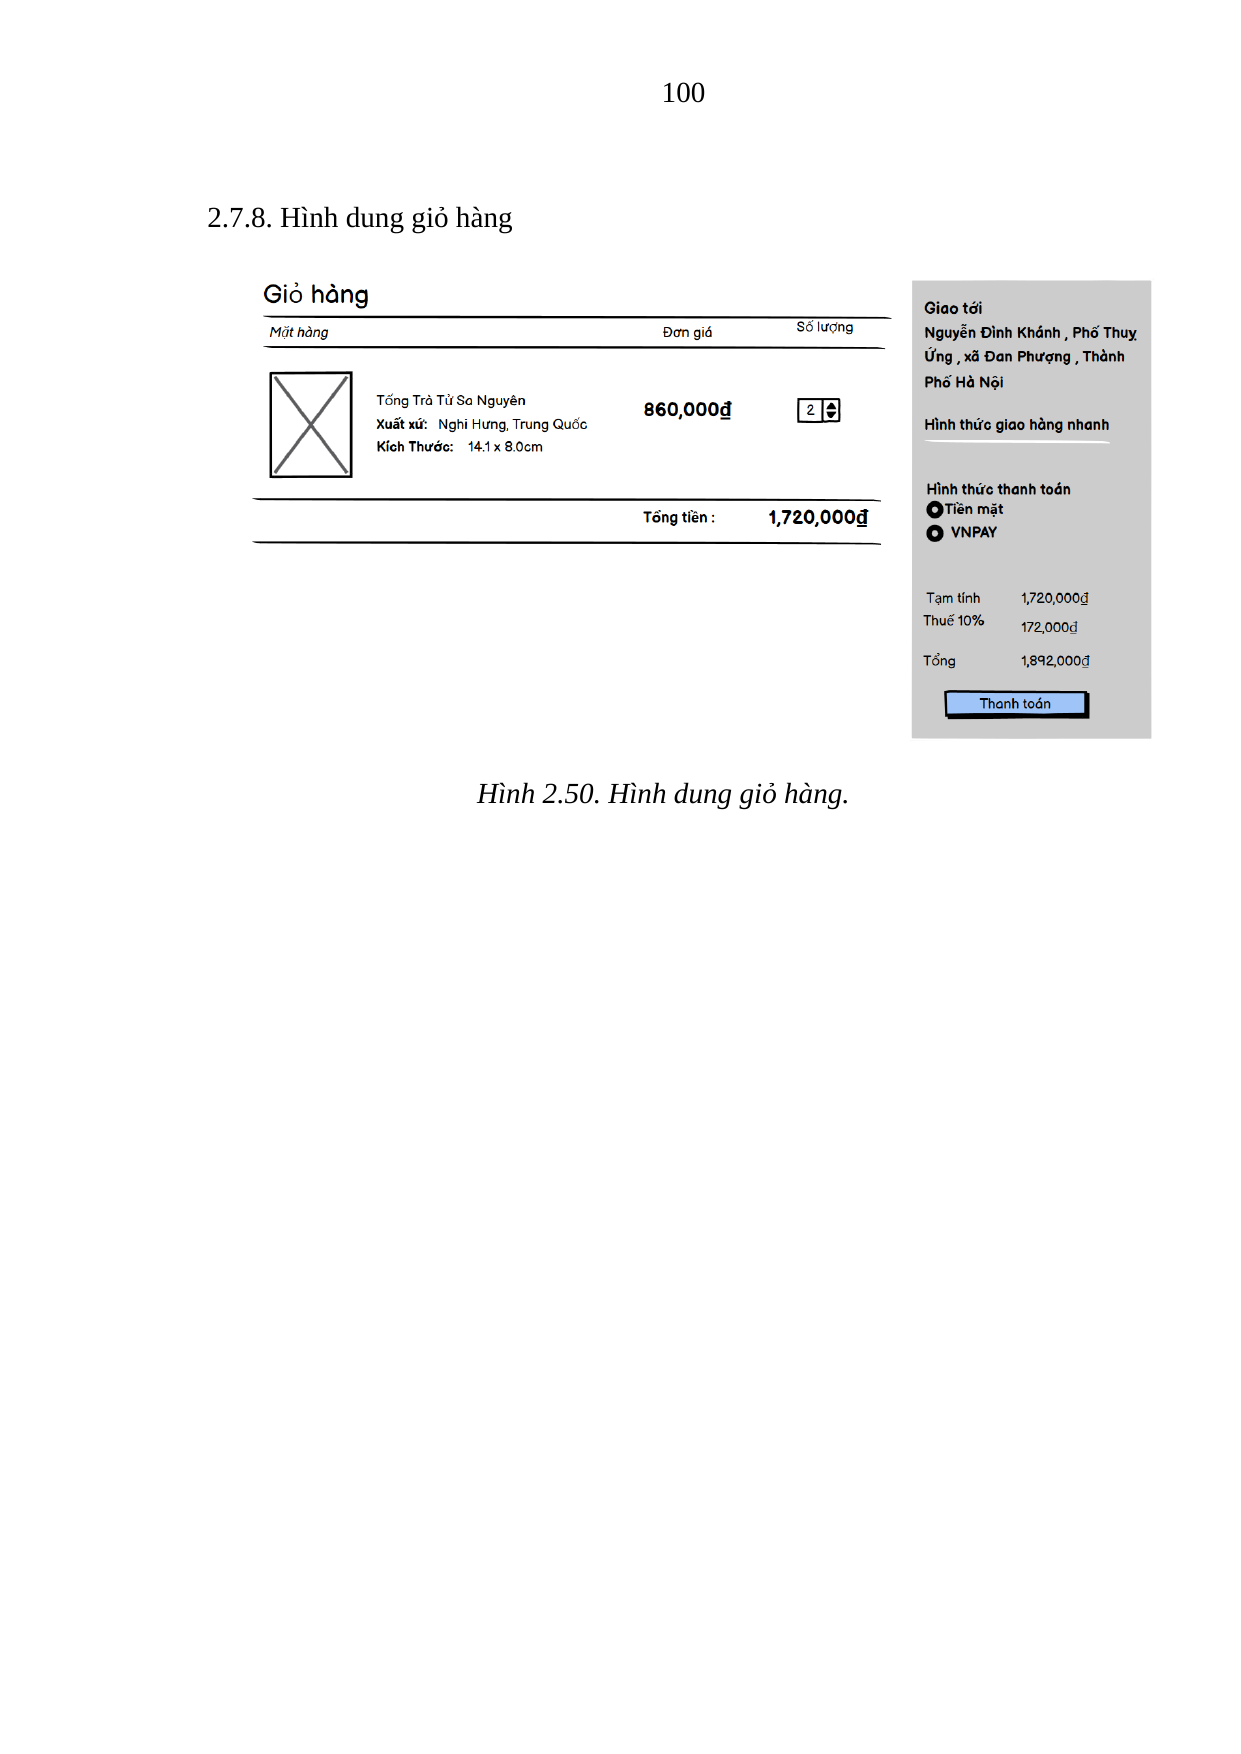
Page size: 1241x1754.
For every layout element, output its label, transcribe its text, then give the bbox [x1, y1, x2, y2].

subtitle 2.7.8. Hình dung giỏ hàng [207, 201, 1122, 234]
text Hình 2.50. Hình dung giỏ hàng. [207, 777, 1122, 810]
picture [244, 259, 1160, 760]
